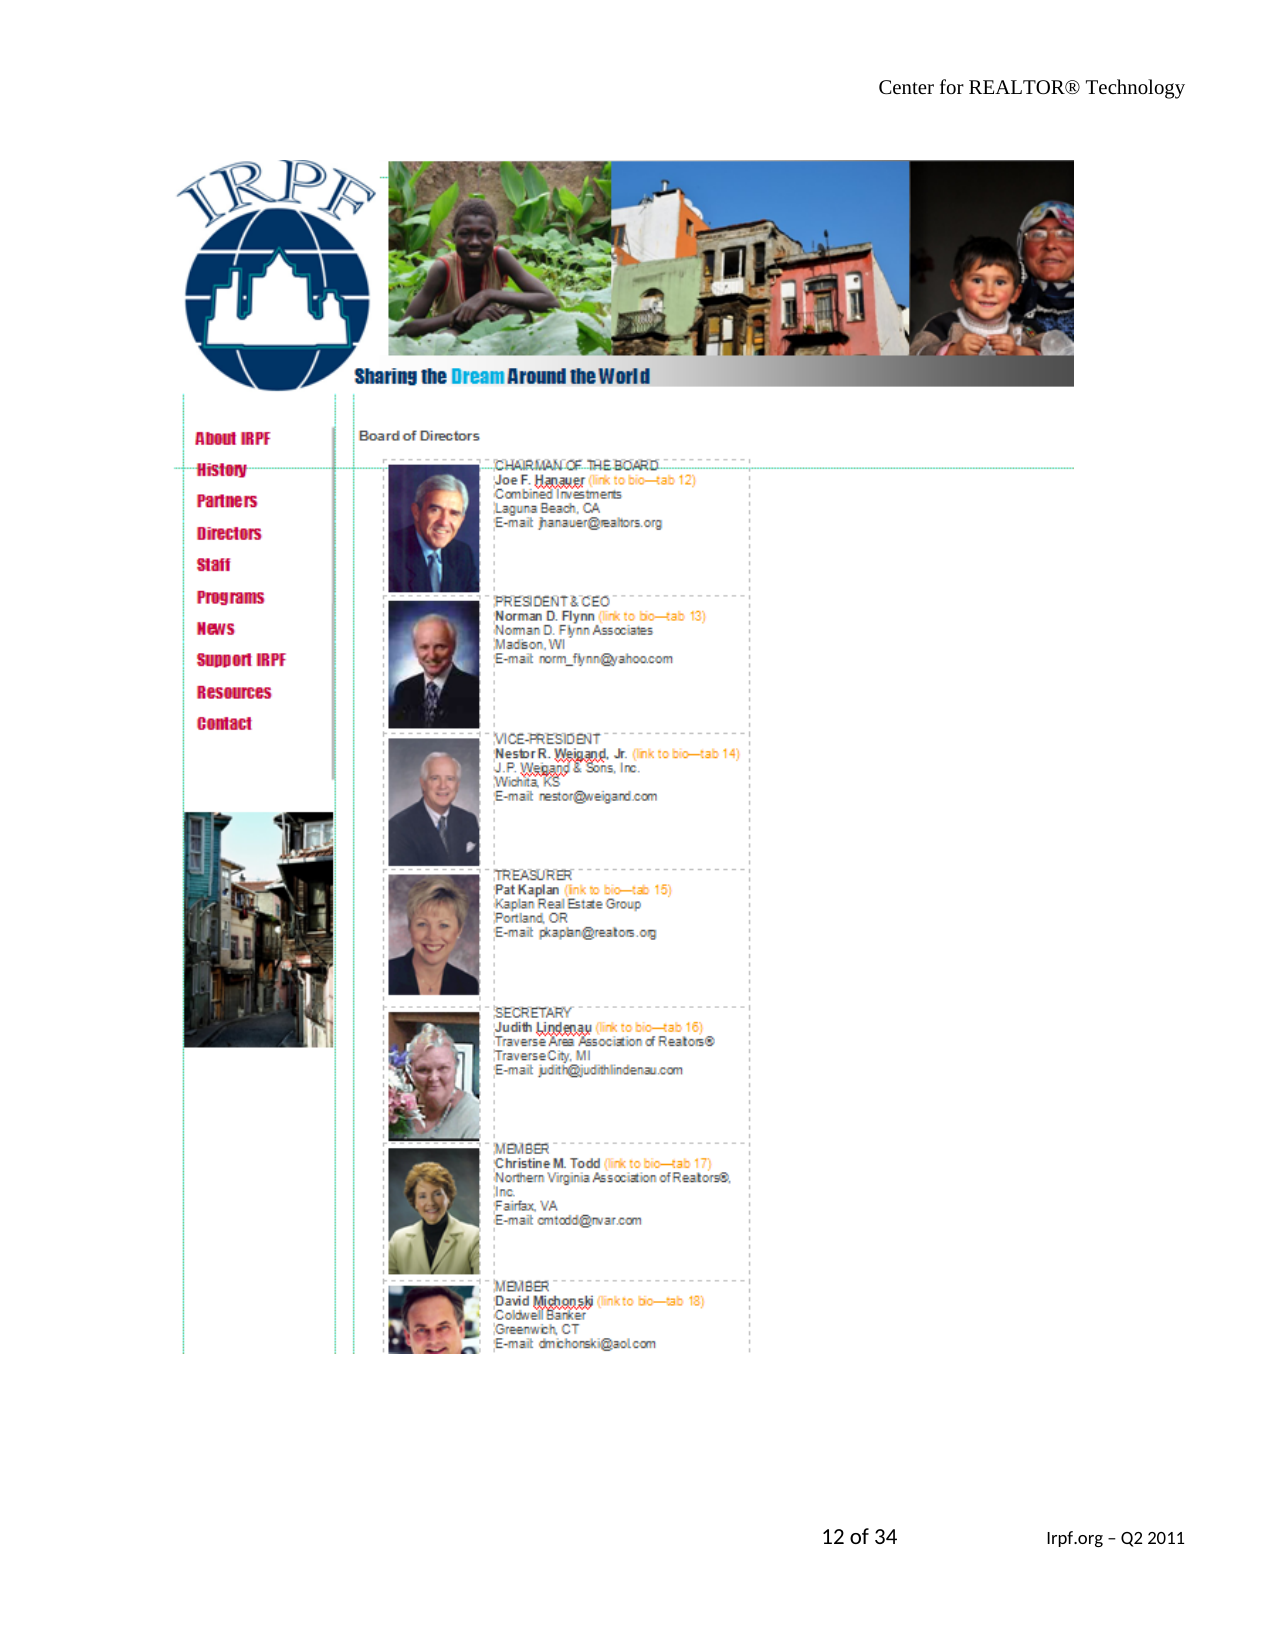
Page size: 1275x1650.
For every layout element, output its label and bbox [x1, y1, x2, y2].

picture [173, 160, 1074, 1354]
